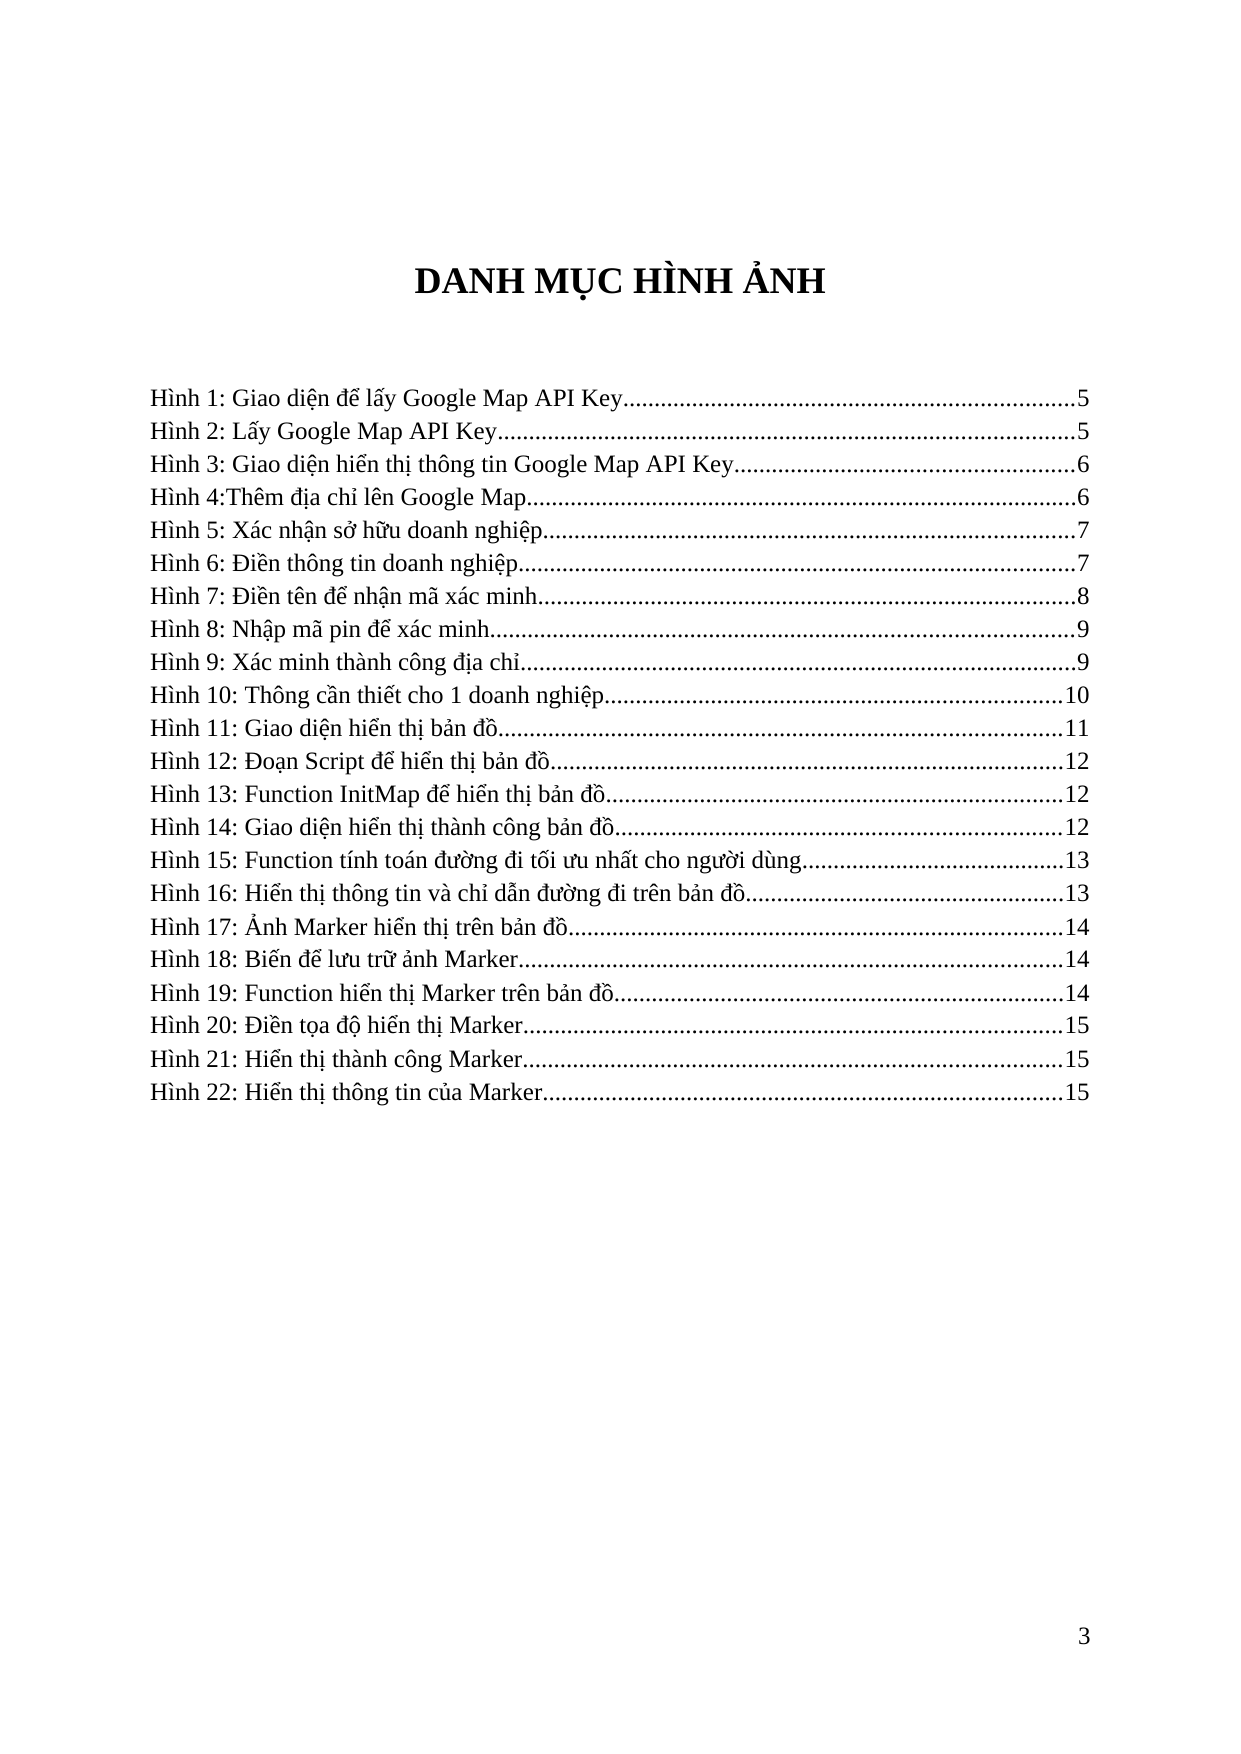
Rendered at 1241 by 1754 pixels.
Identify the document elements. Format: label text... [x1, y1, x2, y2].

text DANH MỤC HÌNH ẢNH [150, 259, 1090, 302]
text Hình 13: Function InitMap để hiển thị bản đồ 12 [150, 779, 1090, 808]
text Hình 8: Nhập mã pin để xác minh 9 [150, 614, 1090, 643]
text Hình 4:Thêm địa chỉ lên Google Map 6 [150, 482, 1090, 511]
text Hình 18: Biến để lưu trữ ảnh Marker 14 [150, 944, 1090, 973]
text Hình 5: Xác nhận sở hữu doanh nghiệp 7 [150, 515, 1090, 544]
text Hình 20: Điền tọa độ hiển thị Marker 15 [150, 1011, 1090, 1039]
text Hình 6: Điền thông tin doanh nghiệp 7 [150, 548, 1090, 577]
text Hình 15: Function tính toán đường đi tối ưu nhất cho người dùng 13 [150, 846, 1090, 874]
text Hình 12: Đoạn Script để hiển thị bản đồ 12 [150, 746, 1090, 775]
text Hình 17: Ảnh Marker hiển thị trên bản đồ 14 [150, 912, 1090, 940]
text Hình 2: Lấy Google Map API Key 5 [150, 416, 1090, 445]
text Hình 14: Giao diện hiển thị thành công bản đồ 12 [150, 812, 1090, 841]
text Hình 3: Giao diện hiển thị thông tin Google Map API Key 6 [150, 449, 1090, 478]
text Hình 10: Thông cần thiết cho 1 doanh nghiệp 10 [150, 680, 1090, 709]
text Hình 16: Hiển thị thông tin và chỉ dẫn đường đi trên bản đồ 13 [150, 878, 1090, 907]
text Hình 7: Điền tên để nhận mã xác minh 8 [150, 581, 1090, 610]
text Hình 21: Hiển thị thành công Marker 15 [150, 1044, 1090, 1072]
text Hình 1: Giao diện để lấy Google Map API Key 5 [150, 383, 1090, 412]
text Hình 19: Function hiển thị Marker trên bản đồ 14 [150, 978, 1090, 1006]
text Hình 9: Xác minh thành công địa chỉ 9 [150, 647, 1090, 676]
text Hình 11: Giao diện hiển thị bản đồ 11 [150, 713, 1090, 742]
text Hình 22: Hiển thị thông tin của Marker 15 [150, 1077, 1090, 1105]
